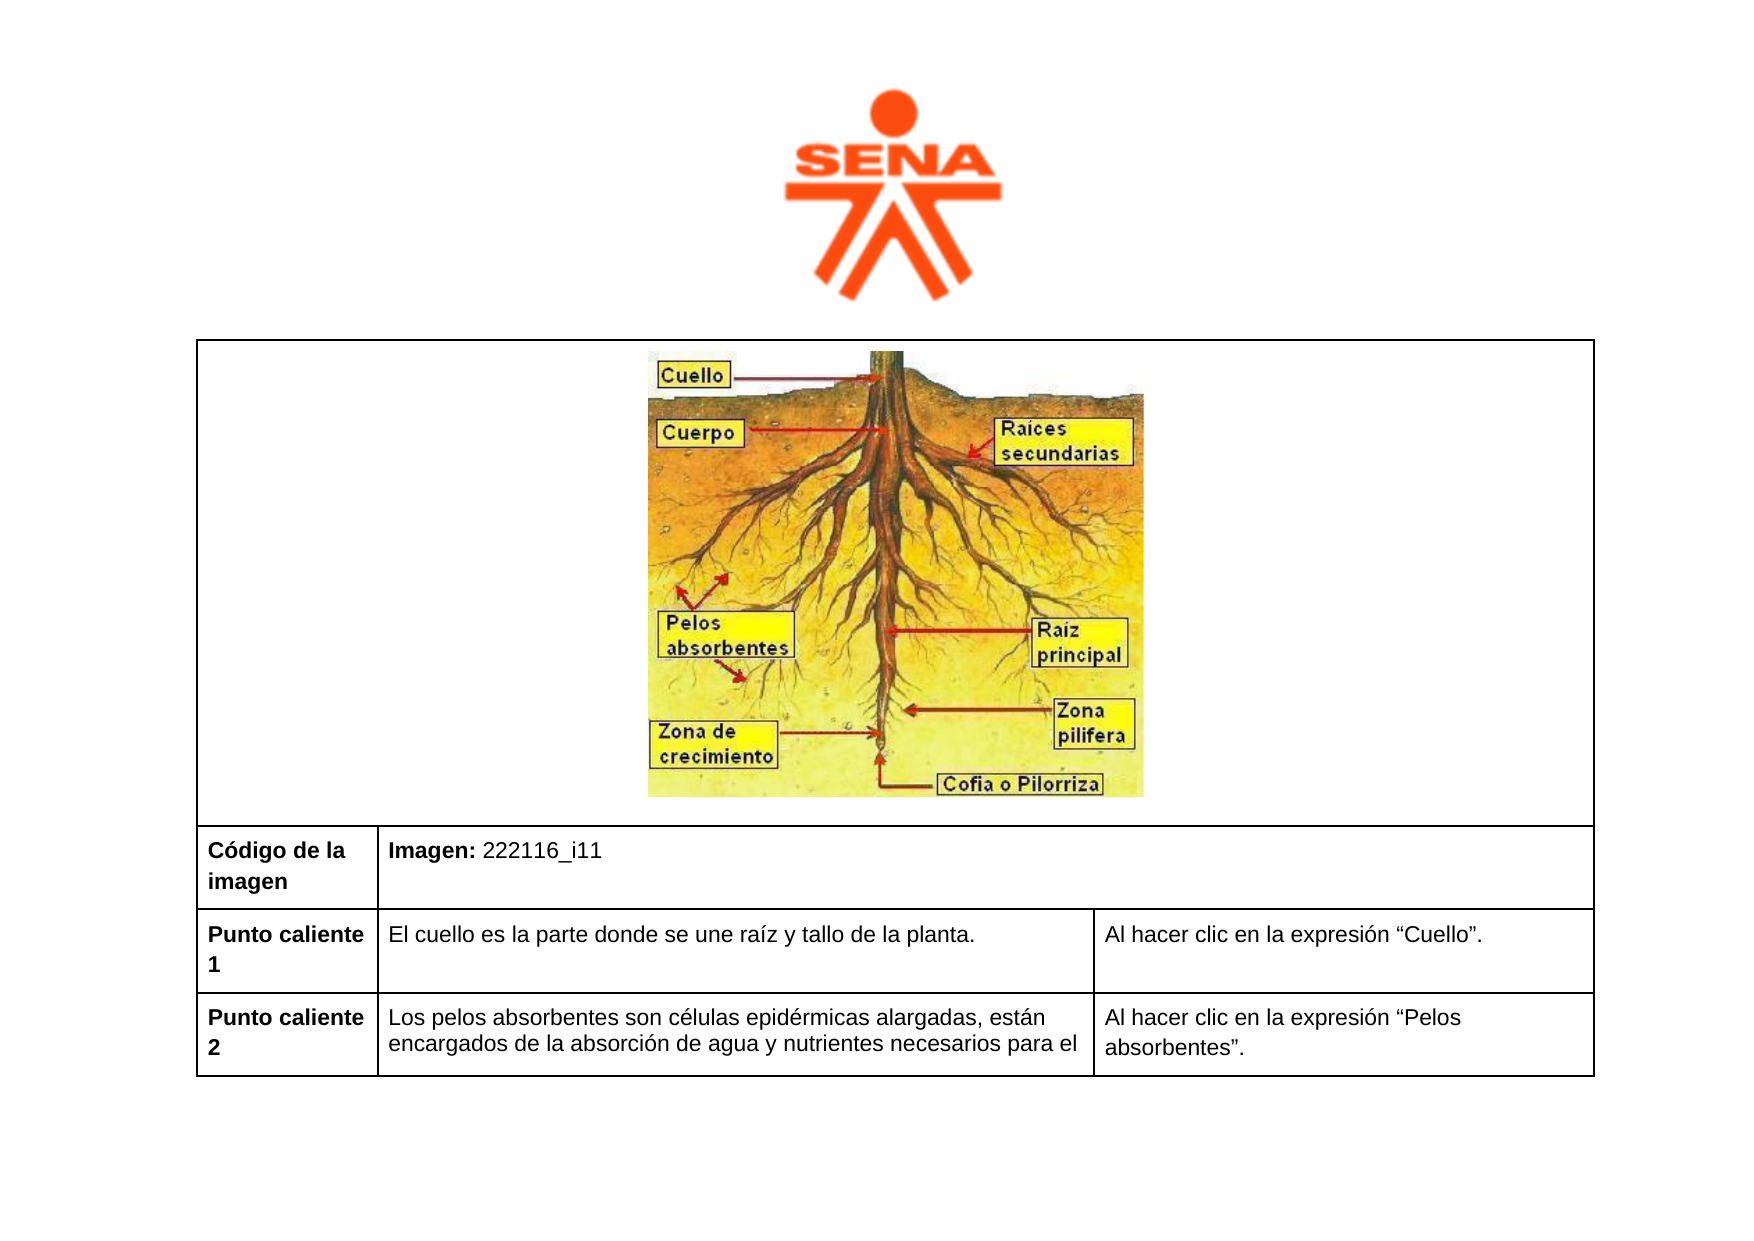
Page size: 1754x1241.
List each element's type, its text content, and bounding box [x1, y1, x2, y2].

table_cell Imagen: 222116_i11 [379, 827, 1593, 908]
table_cell Punto caliente 2 [198, 994, 377, 1075]
table_cell El cuello es la parte donde se une raíz y tallo de la planta. [379, 910, 1093, 992]
table_cell Código de la imagen [198, 827, 377, 908]
picture [766, 75, 1018, 313]
table_cell Al hacer clic en la expresión “Pelos absorbentes”. [1095, 994, 1593, 1075]
table_cell Punto caliente 1 [198, 910, 377, 992]
table_cell Imagen [198, 341, 1593, 825]
picture [648, 351, 1144, 797]
table_cell Al hacer clic en la expresión “Cuello”. [1095, 910, 1593, 992]
